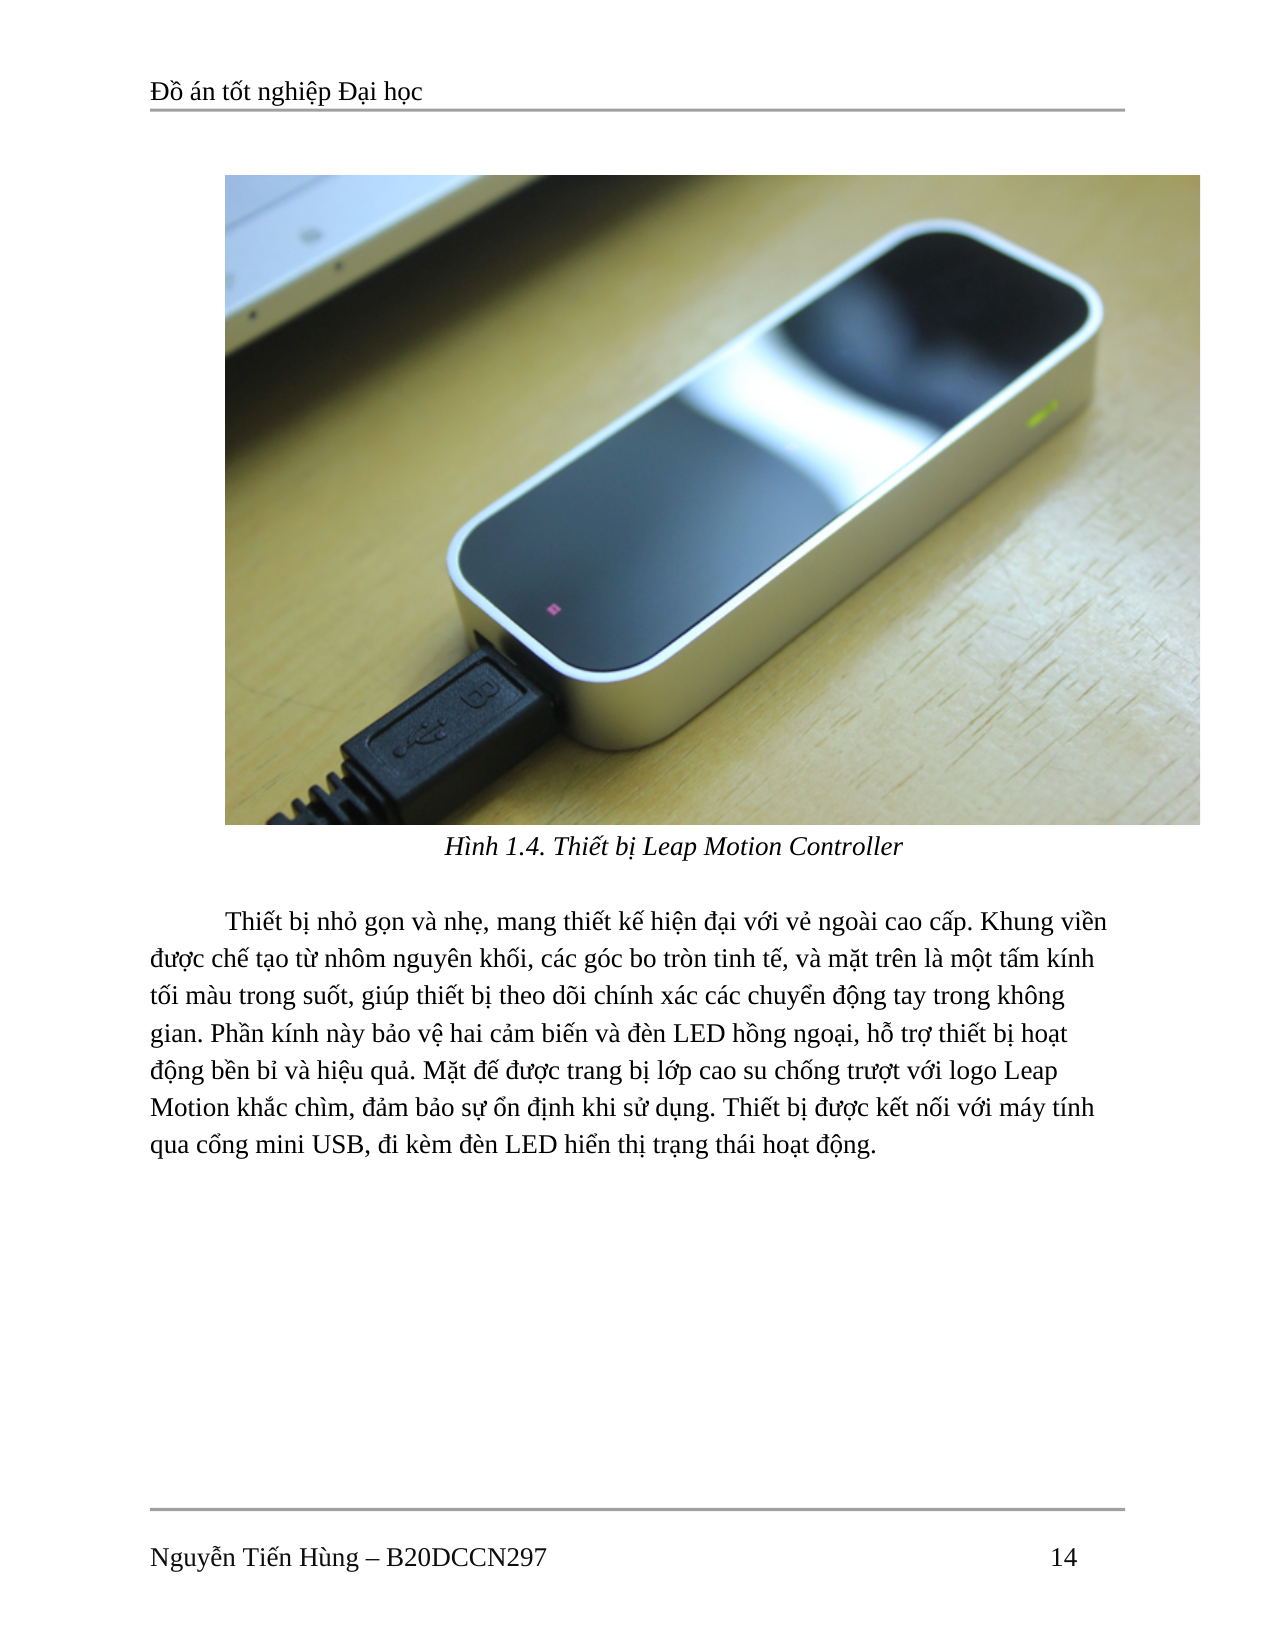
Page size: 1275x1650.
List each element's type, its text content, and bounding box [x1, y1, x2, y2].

text Thiết bị nhỏ gọn và nhẹ, mang thiết kế hiện đại với vẻ ngoài cao cấp. Khung viền được chế tạo từ nhôm nguyên khối, các góc bo tròn tinh tế, và mặt trên là một tấm kính tối màu trong suốt, giúp thiết bị theo dõi chính xác các chuyển động tay trong không gian. Phần kính này bảo vệ hai cảm biến và đèn LED hồng ngoại, hỗ trợ thiết bị hoạt động bền bỉ và hiệu quả. Mặt đế được trang bị lớp cao su chống trượt với logo Leap Motion khắc chìm, đảm bảo sự ổn định khi sử dụng. Thiết bị được kết nối với máy tính qua cổng mini USB, đi kèm đèn LED hiển thị trạng thái hoạt động. [150, 905, 1125, 1160]
text Hình 1.4. Thiết bị Leap Motion Controller [225, 830, 1125, 861]
picture [225, 175, 1200, 825]
